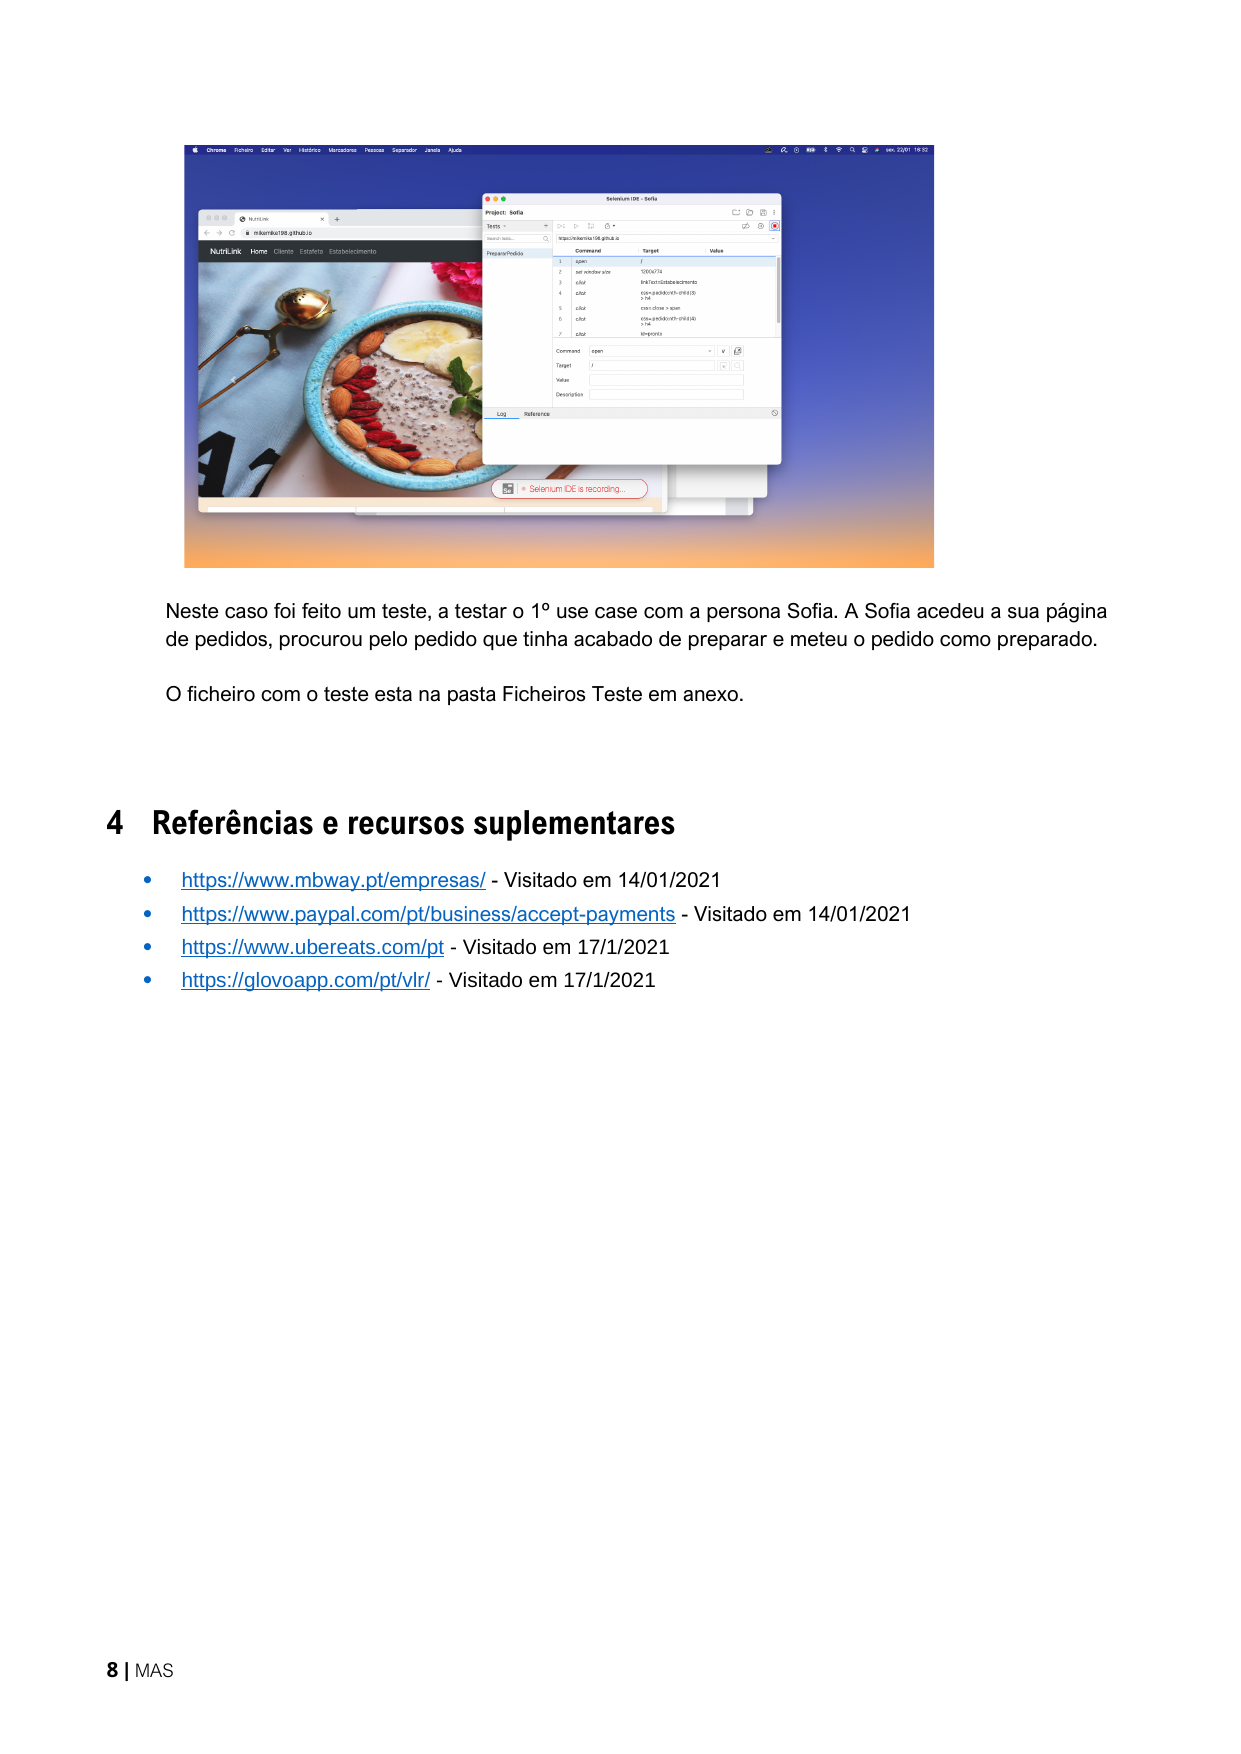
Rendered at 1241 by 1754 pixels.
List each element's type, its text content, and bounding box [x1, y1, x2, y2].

text Neste caso foi feito um teste, a testar o 1º use case com a persona Sofia. A Sofia acedeu a sua página de pedidos, procurou pelo pedido que tinha acabado de preparar e meteu o pedido como preparado. [165, 598, 1110, 651]
list https://www.ubereats.com/pt - Visitado em 17/1/2021 [144, 935, 1110, 959]
list https://glovoapp.com/pt/vlr/ - Visitado em 17/1/2021 [144, 968, 1110, 992]
subtitle Referências e recursos suplementares [106, 802, 1110, 842]
text O ficheiro com o teste esta na pasta Ficheiros Teste em anexo. [165, 681, 1110, 706]
list https://www.paypal.com/pt/business/accept-payments - Visitado em 14/01/2021 [144, 901, 1110, 926]
list https://www.mbway.pt/empresas/ - Visitado em 14/01/2021 [144, 867, 1110, 892]
